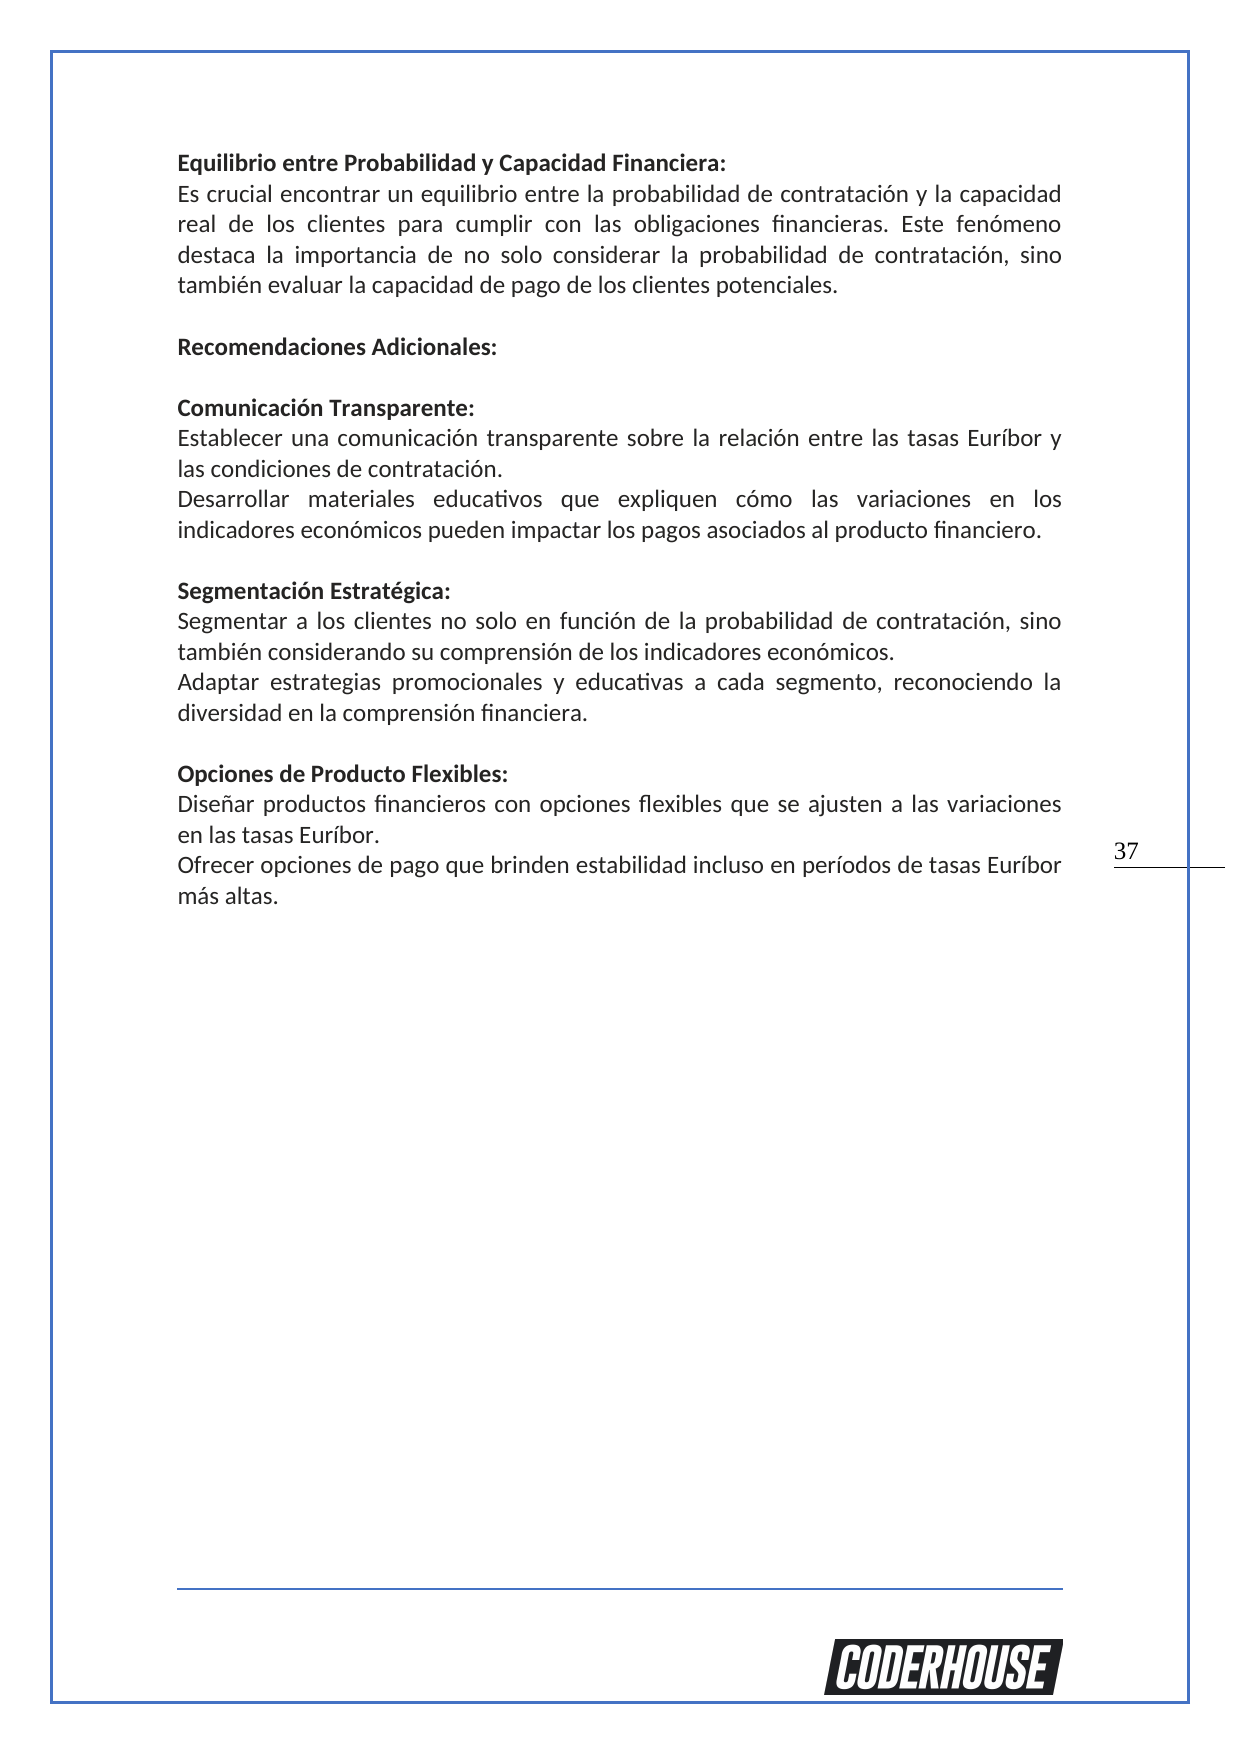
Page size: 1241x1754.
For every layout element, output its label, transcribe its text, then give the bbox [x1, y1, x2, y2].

text Opciones de Producto Flexibles: [177, 758, 1063, 788]
picture [824, 1639, 1063, 1695]
text Diseñar productos financieros con opciones flexibles que se ajusten a las variaciones en las tasas Euríbor. [177, 788, 1063, 849]
text Ofrecer opciones de pago que brinden estabilidad incluso en períodos de tasas Euríbor más altas. [177, 849, 1063, 911]
text Equilibrio entre Probabilidad y Capacidad Financiera: [177, 148, 1063, 178]
text Segmentar a los clientes no solo en función de la probabilidad de contratación, sino también considerando su comprensión de los indicadores económicos. [177, 605, 1063, 666]
text Comunicación Transparente: [177, 392, 1063, 422]
text Recomendaciones Adicionales: [177, 331, 1063, 361]
text Segmentación Estratégica: [177, 575, 1063, 605]
text Establecer una comunicación transparente sobre la relación entre las tasas Euríbor y las condiciones de contratación. [177, 422, 1063, 483]
text Desarrollar materiales educativos que expliquen cómo las variaciones en los indicadores económicos pueden impactar los pagos asociados al producto financiero. [177, 483, 1063, 544]
text Adaptar estrategias promocionales y educativas a cada segmento, reconociendo la diversidad en la comprensión financiera. [177, 666, 1063, 727]
text Es crucial encontrar un equilibrio entre la probabilidad de contratación y la capacidad real de los clientes para cumplir con las obligaciones financieras. Este fenómeno destaca la importancia de no solo considerar la probabilidad de contratación, sino también evaluar la capacidad de pago de los clientes potenciales. [177, 178, 1063, 300]
